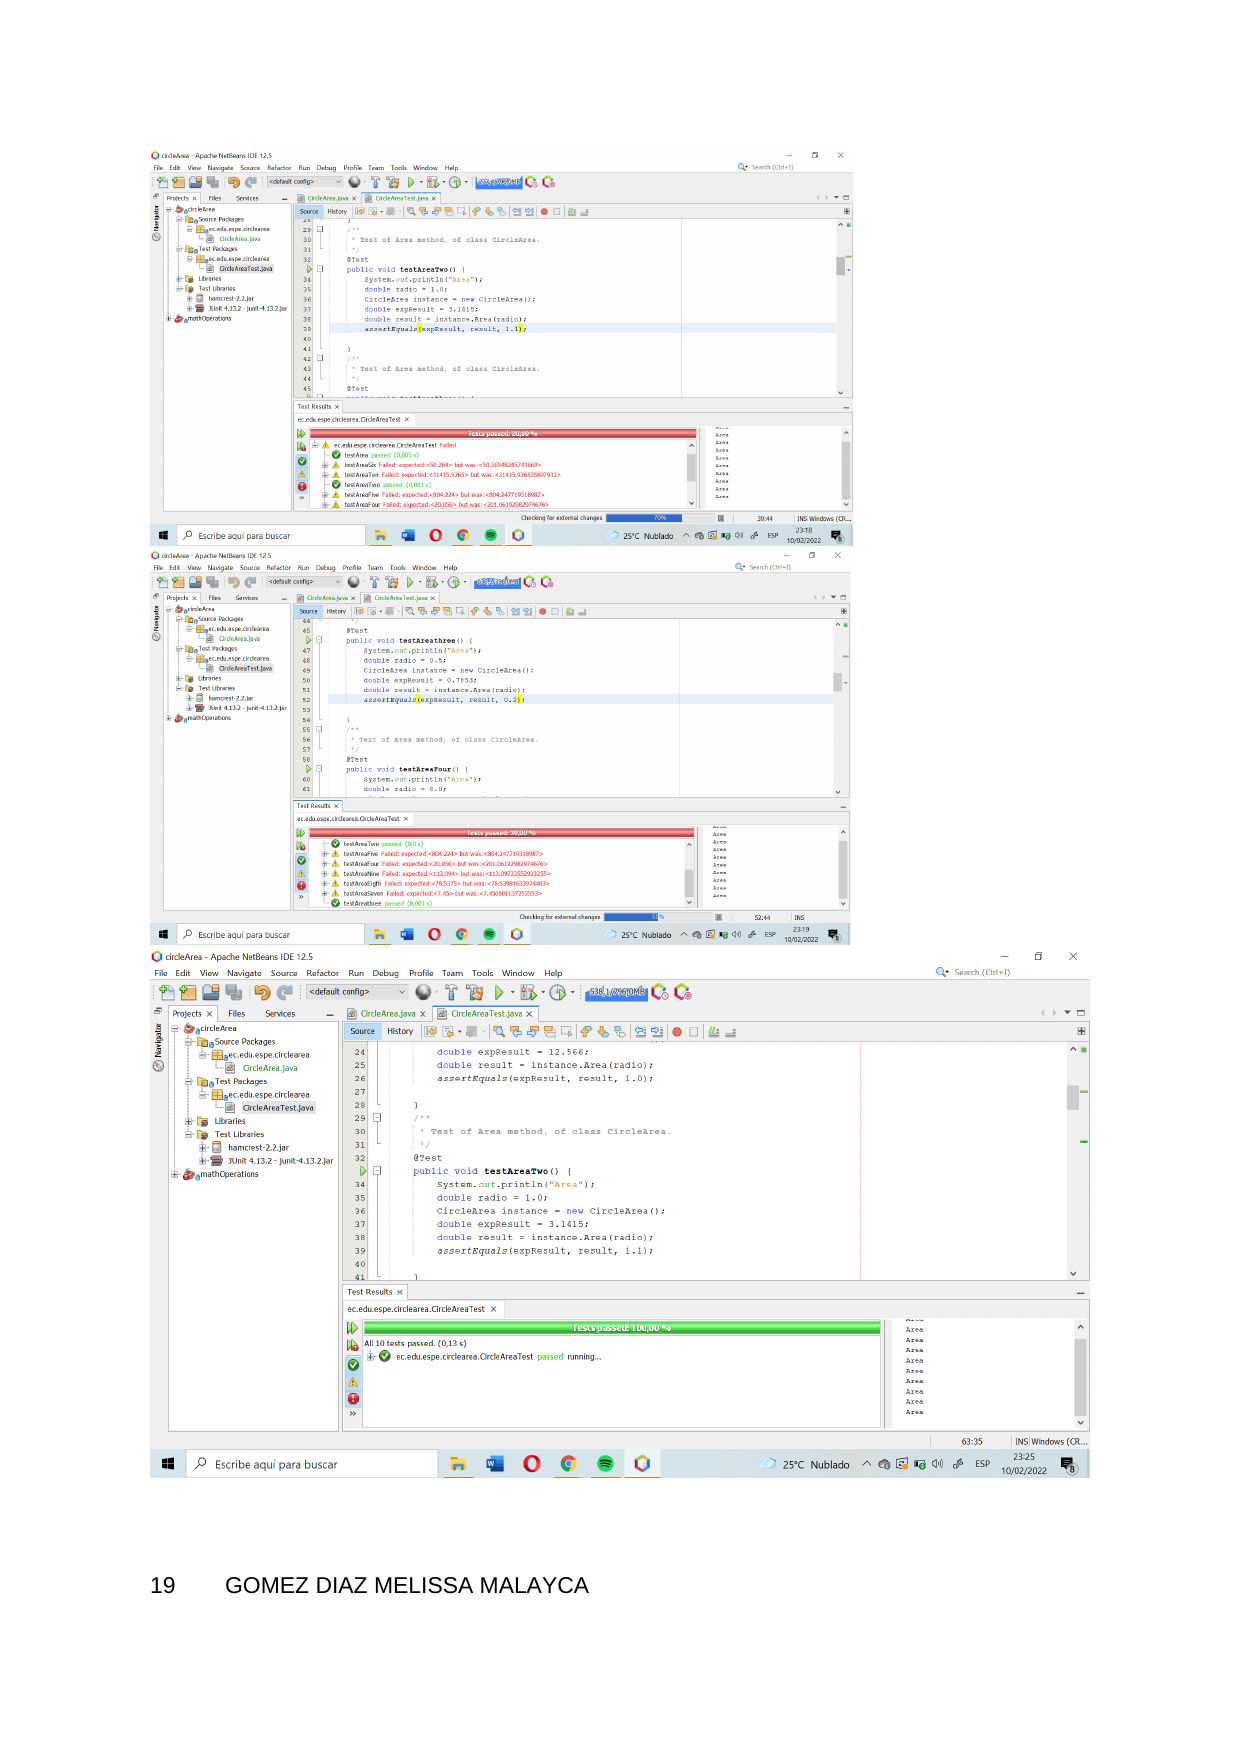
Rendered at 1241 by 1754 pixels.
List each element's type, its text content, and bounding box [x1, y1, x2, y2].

text 19 GOMEZ DIAZ MELISSA MALAYCA [150, 1572, 1090, 1598]
picture [150, 550, 851, 945]
picture [150, 948, 1091, 1478]
picture [150, 150, 854, 546]
